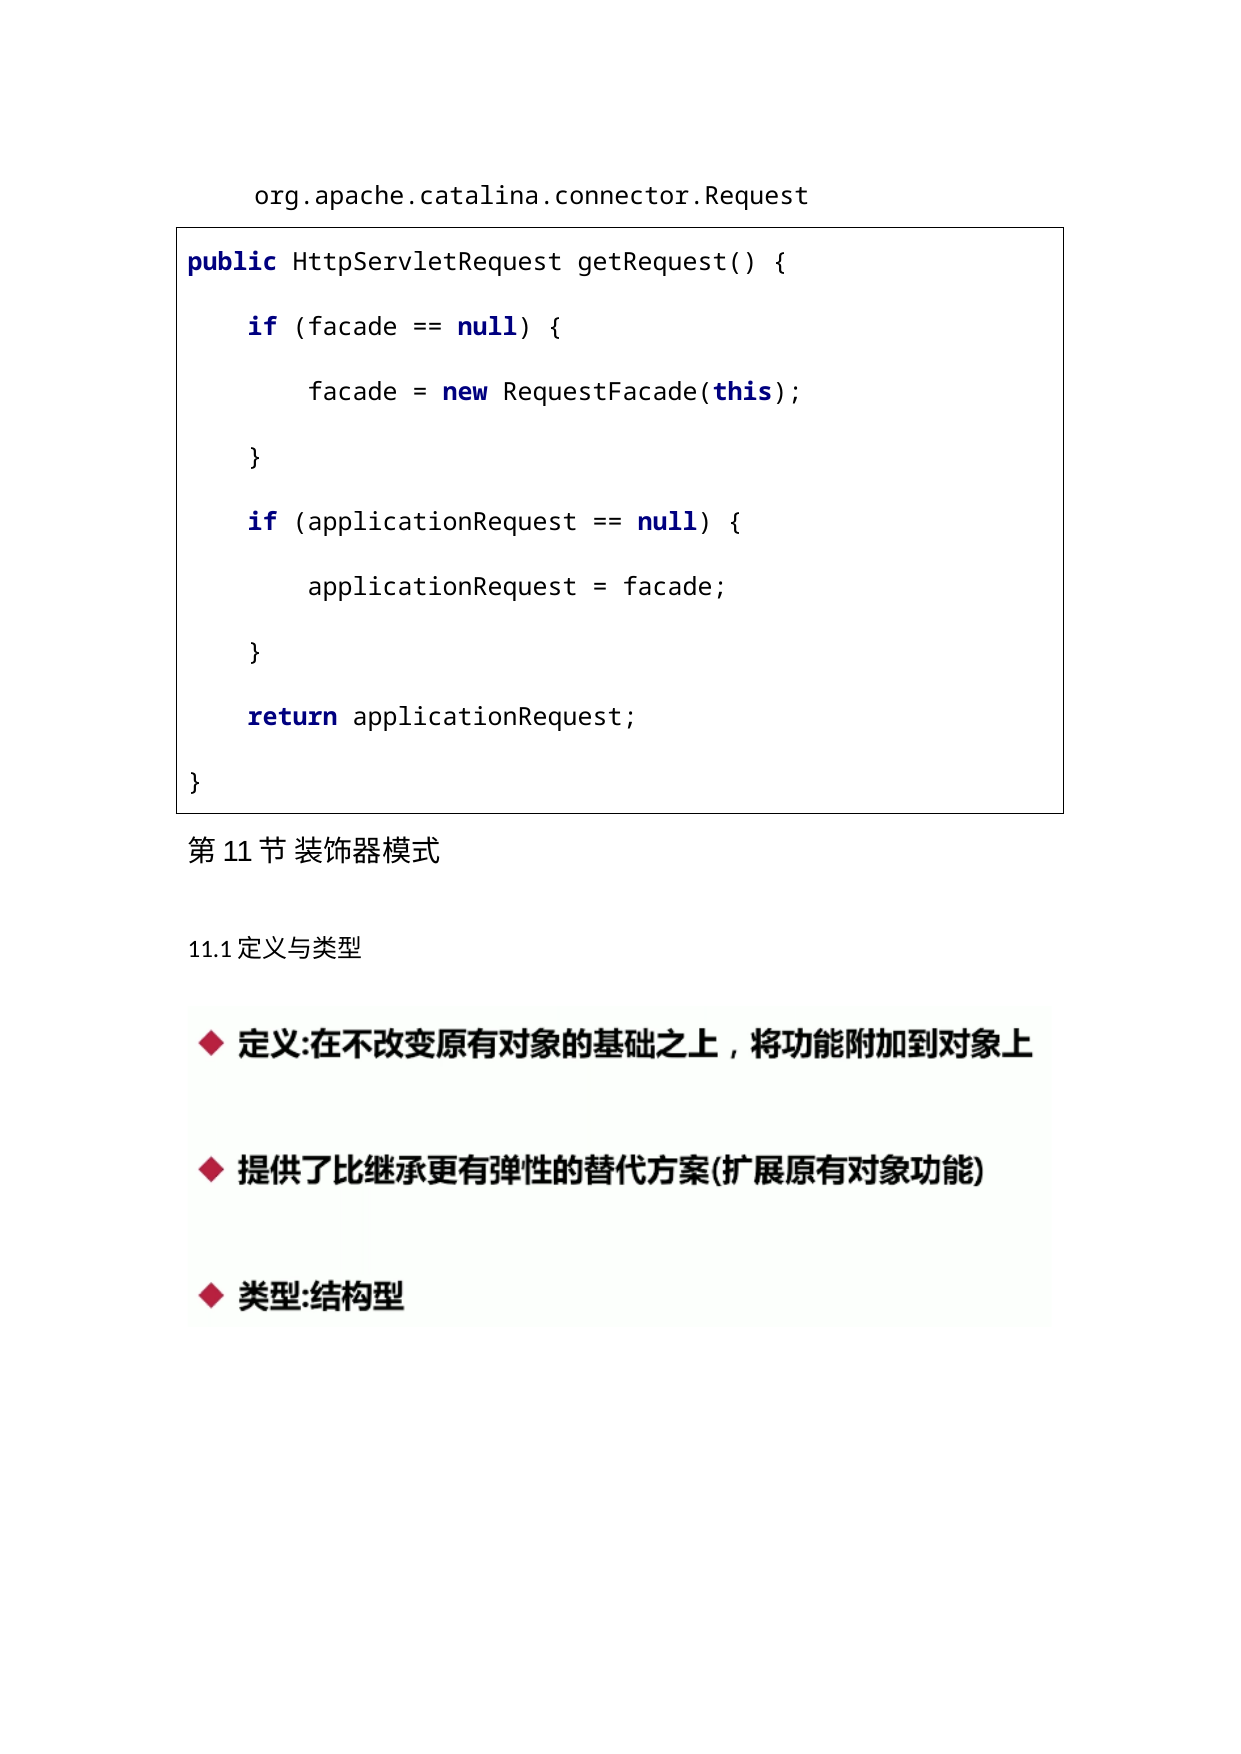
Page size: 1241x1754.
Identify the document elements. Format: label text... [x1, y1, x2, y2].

text org.apache.catalina.connector.Request [187, 162, 1053, 227]
picture [187, 1006, 1052, 1327]
subtitle 第11节 装饰器模式 [187, 816, 1053, 881]
subtitle 11.1定义与类型 [187, 914, 1053, 979]
